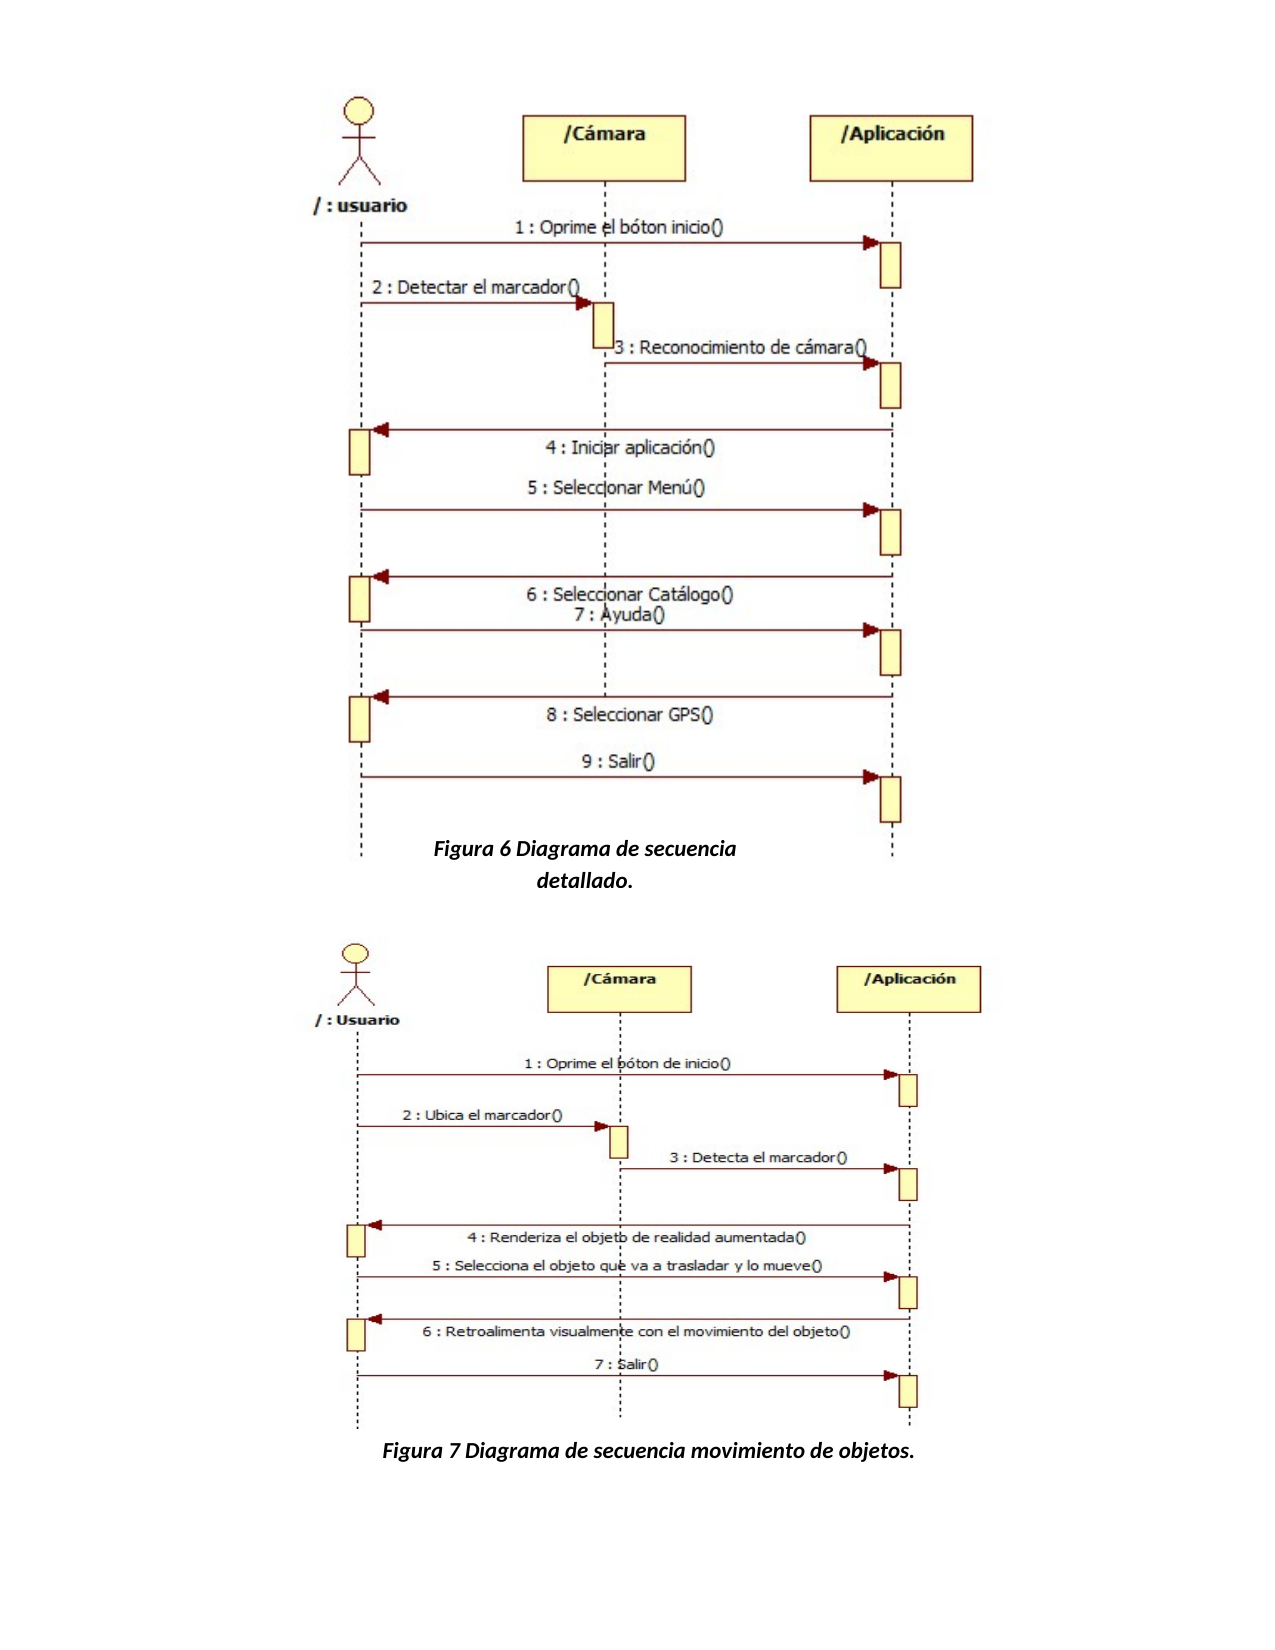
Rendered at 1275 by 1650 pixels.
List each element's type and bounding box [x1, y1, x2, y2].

picture [269, 62, 1007, 890]
picture [270, 920, 1011, 1455]
